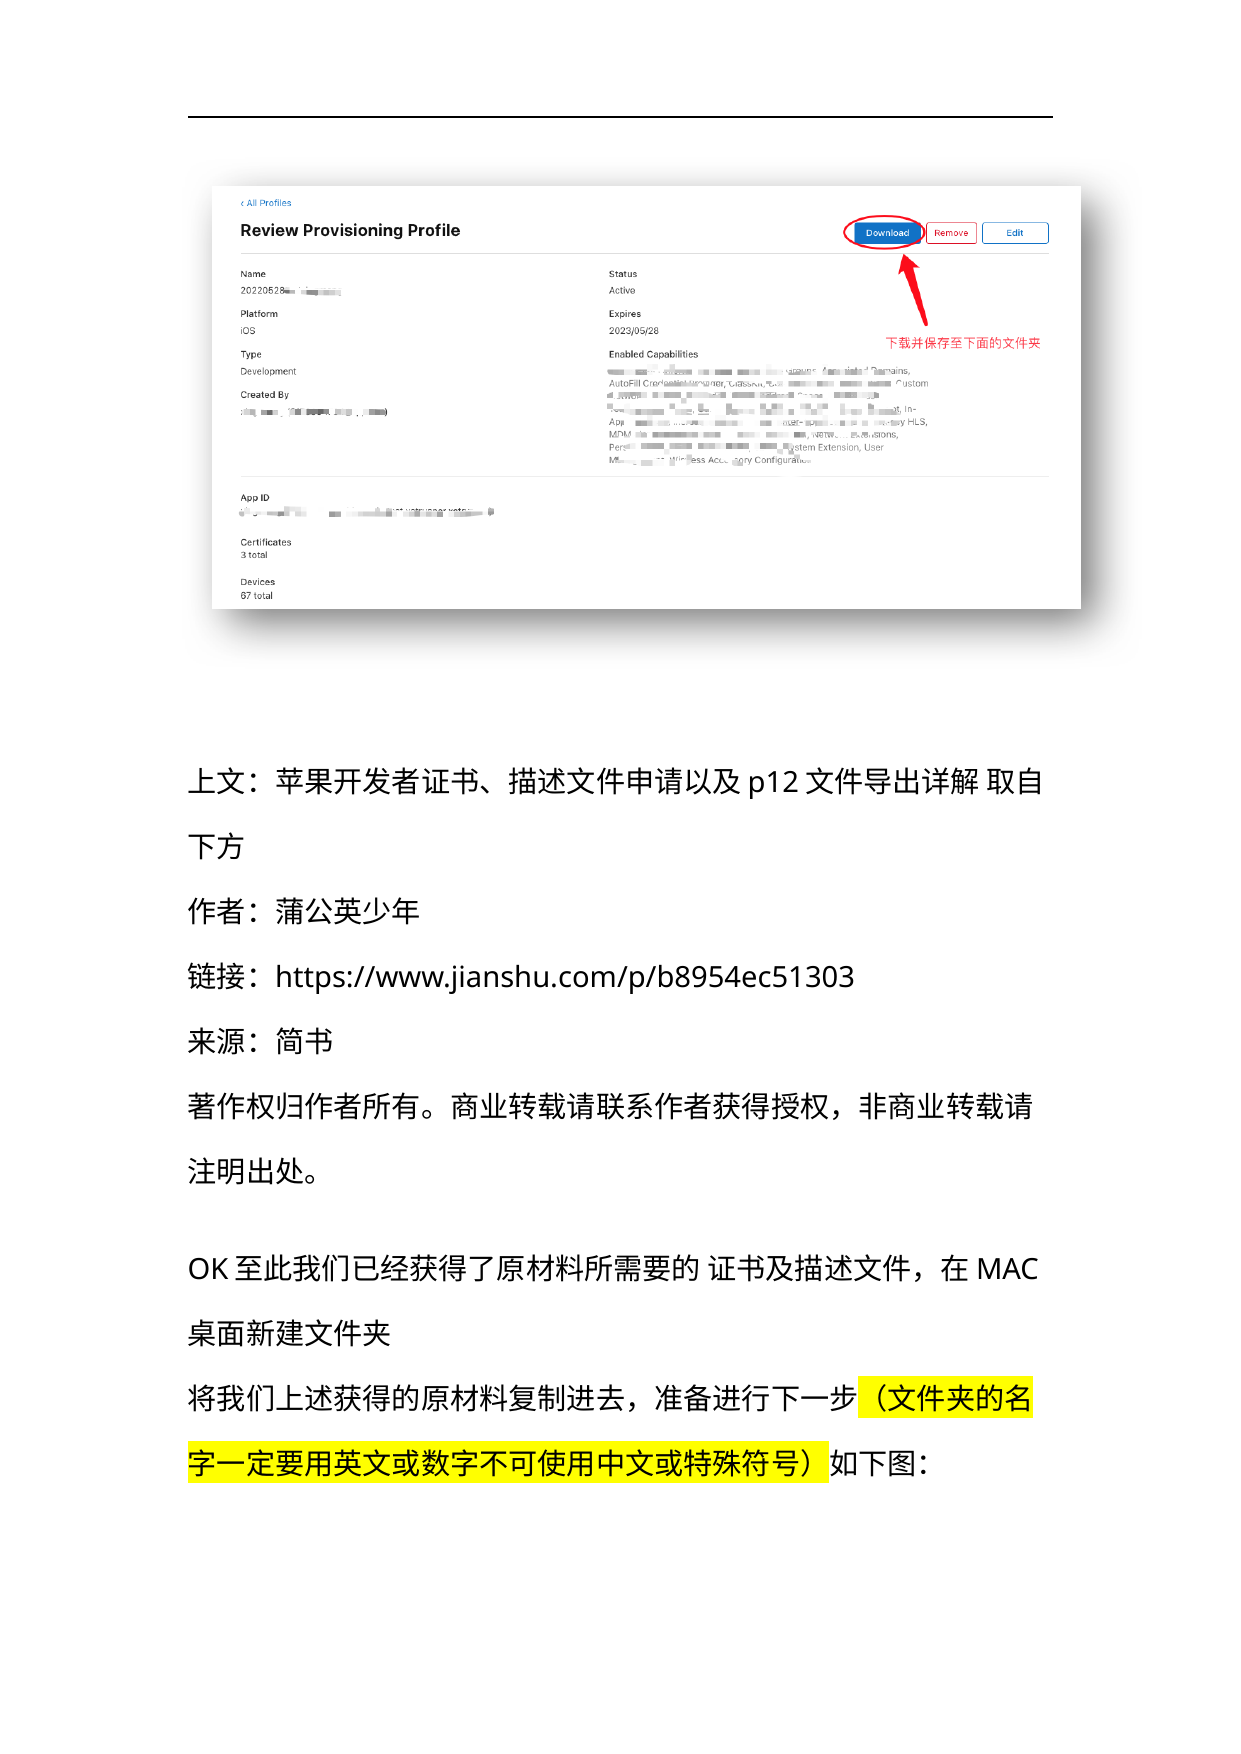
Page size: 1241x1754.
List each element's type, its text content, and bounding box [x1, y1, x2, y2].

text 上文：苹果开发者证书、描述文件申请以及p12文件导出详解 取自下方 作者：蒲公英少年 链接：https://www.jianshu.com/p/b8954ec51303 来源：简书 著作权归作者所有。商业转载请联系作者获得授权，非商业转载请注明出处。 [187, 682, 1053, 1202]
picture [212, 186, 1081, 609]
text OK至此我们已经获得了原材料所需要的 证书及描述文件，在MAC桌面新建文件夹 [187, 1234, 1053, 1364]
text 将我们上述获得的原材料复制进去，准备进行下一步（文件夹的名字一定要用英文或数字不可使用中文或特殊符号）如下图： [187, 1364, 1053, 1494]
